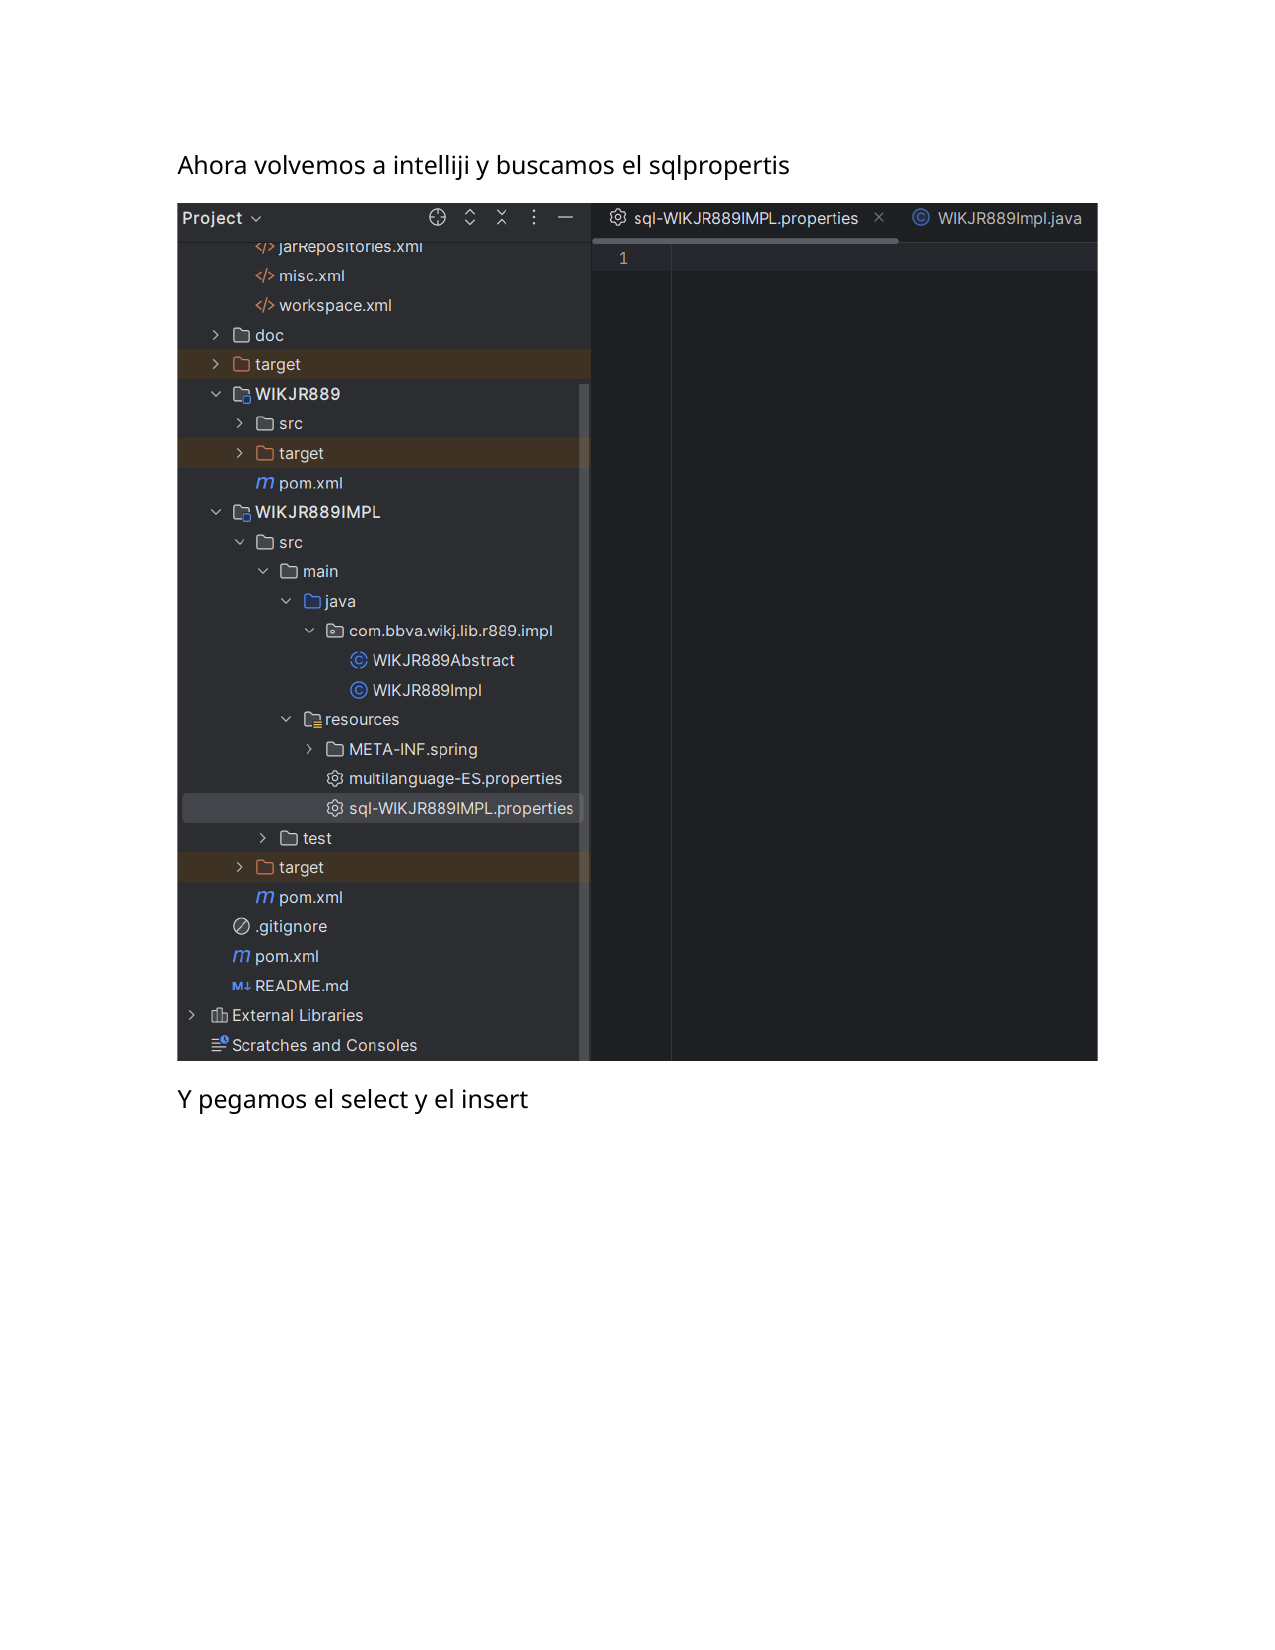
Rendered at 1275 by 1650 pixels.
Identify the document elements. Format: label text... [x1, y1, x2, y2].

text Y pegamos el select y el insert [177, 1082, 1098, 1116]
picture [177, 203, 1098, 1061]
text Ahora volvemos a intelliji y buscamos el sqlpropertis [177, 148, 1098, 182]
